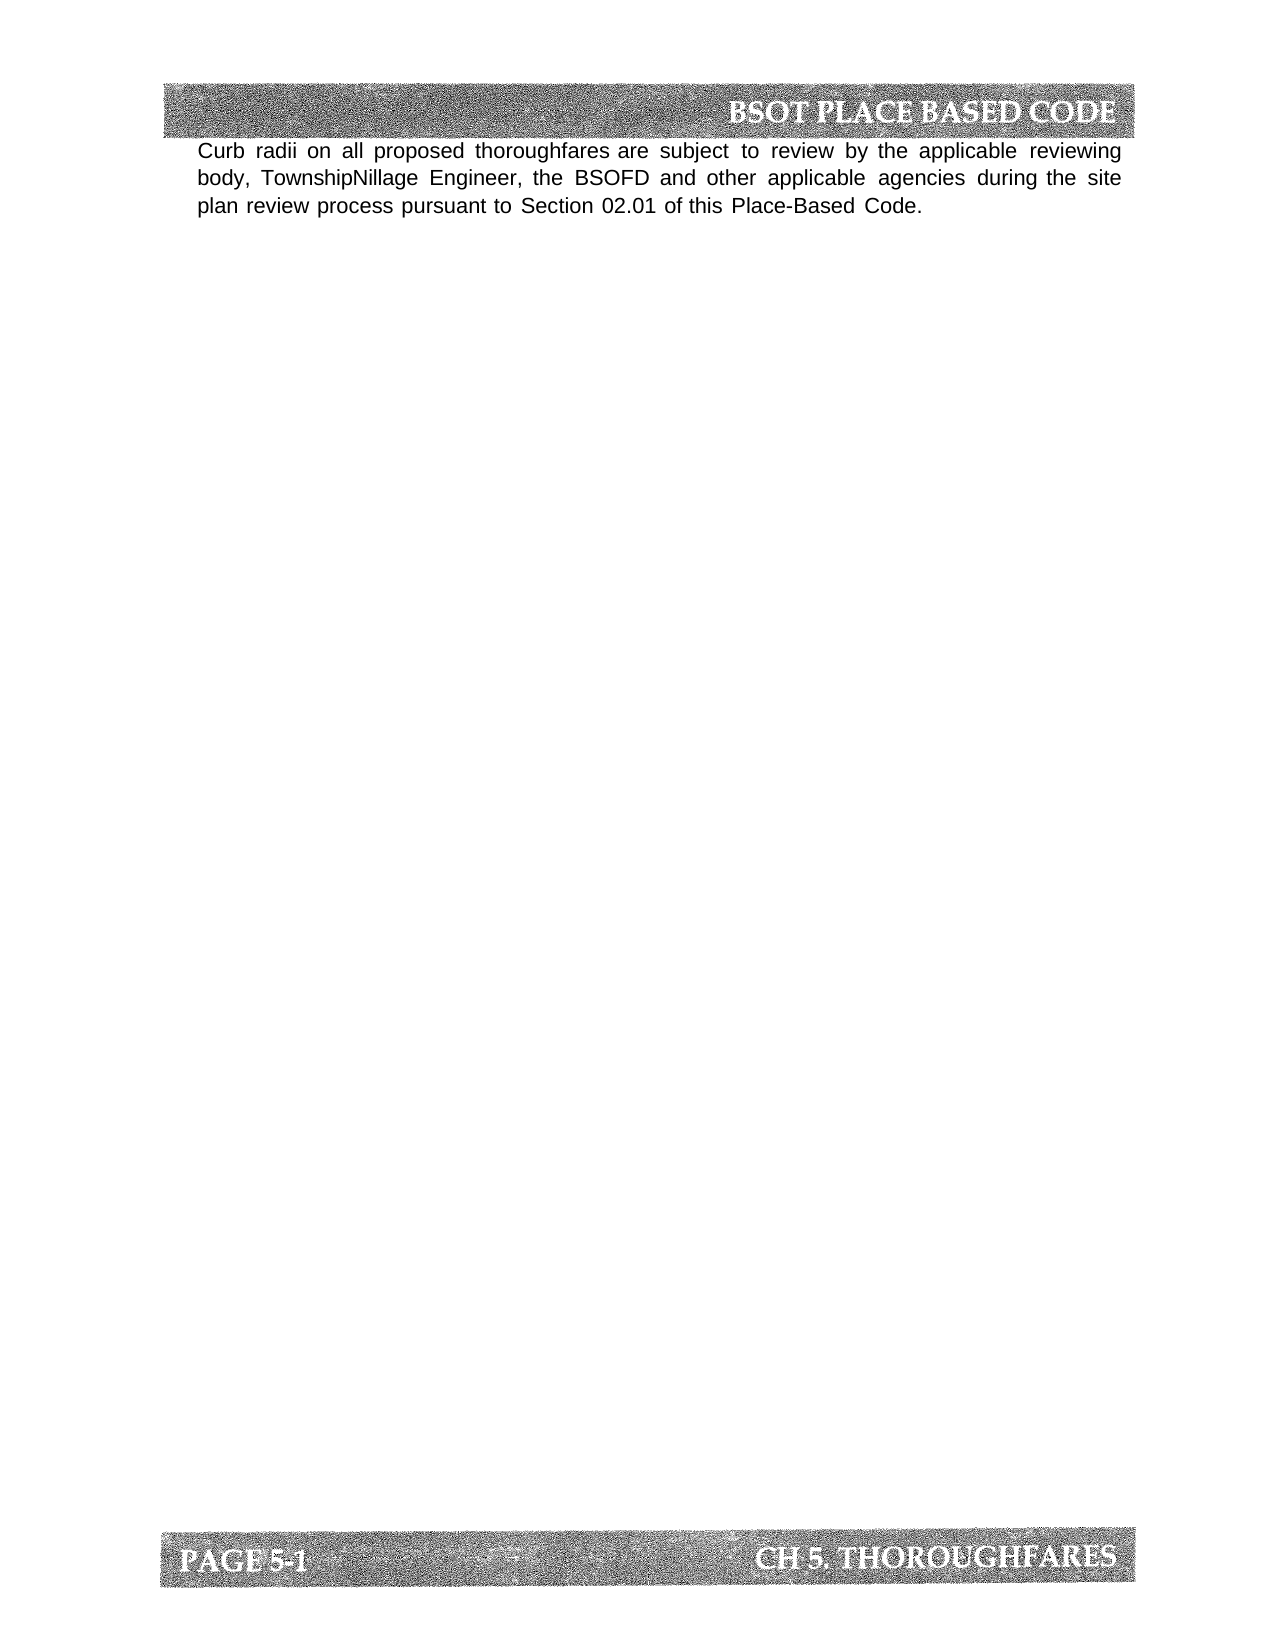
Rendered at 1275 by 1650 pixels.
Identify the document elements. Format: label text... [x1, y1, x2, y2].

picture [160, 1527, 1137, 1588]
picture [163, 81, 1136, 140]
text Curb radii on all proposed thoroughfares are subject to review by the applicable reviewing body, TownshipNillage Engineer, the BSOFD and other applicable agencies during the site plan review process pursuant to Section 02.01 of this Place-Based Code. [197, 137, 1122, 218]
